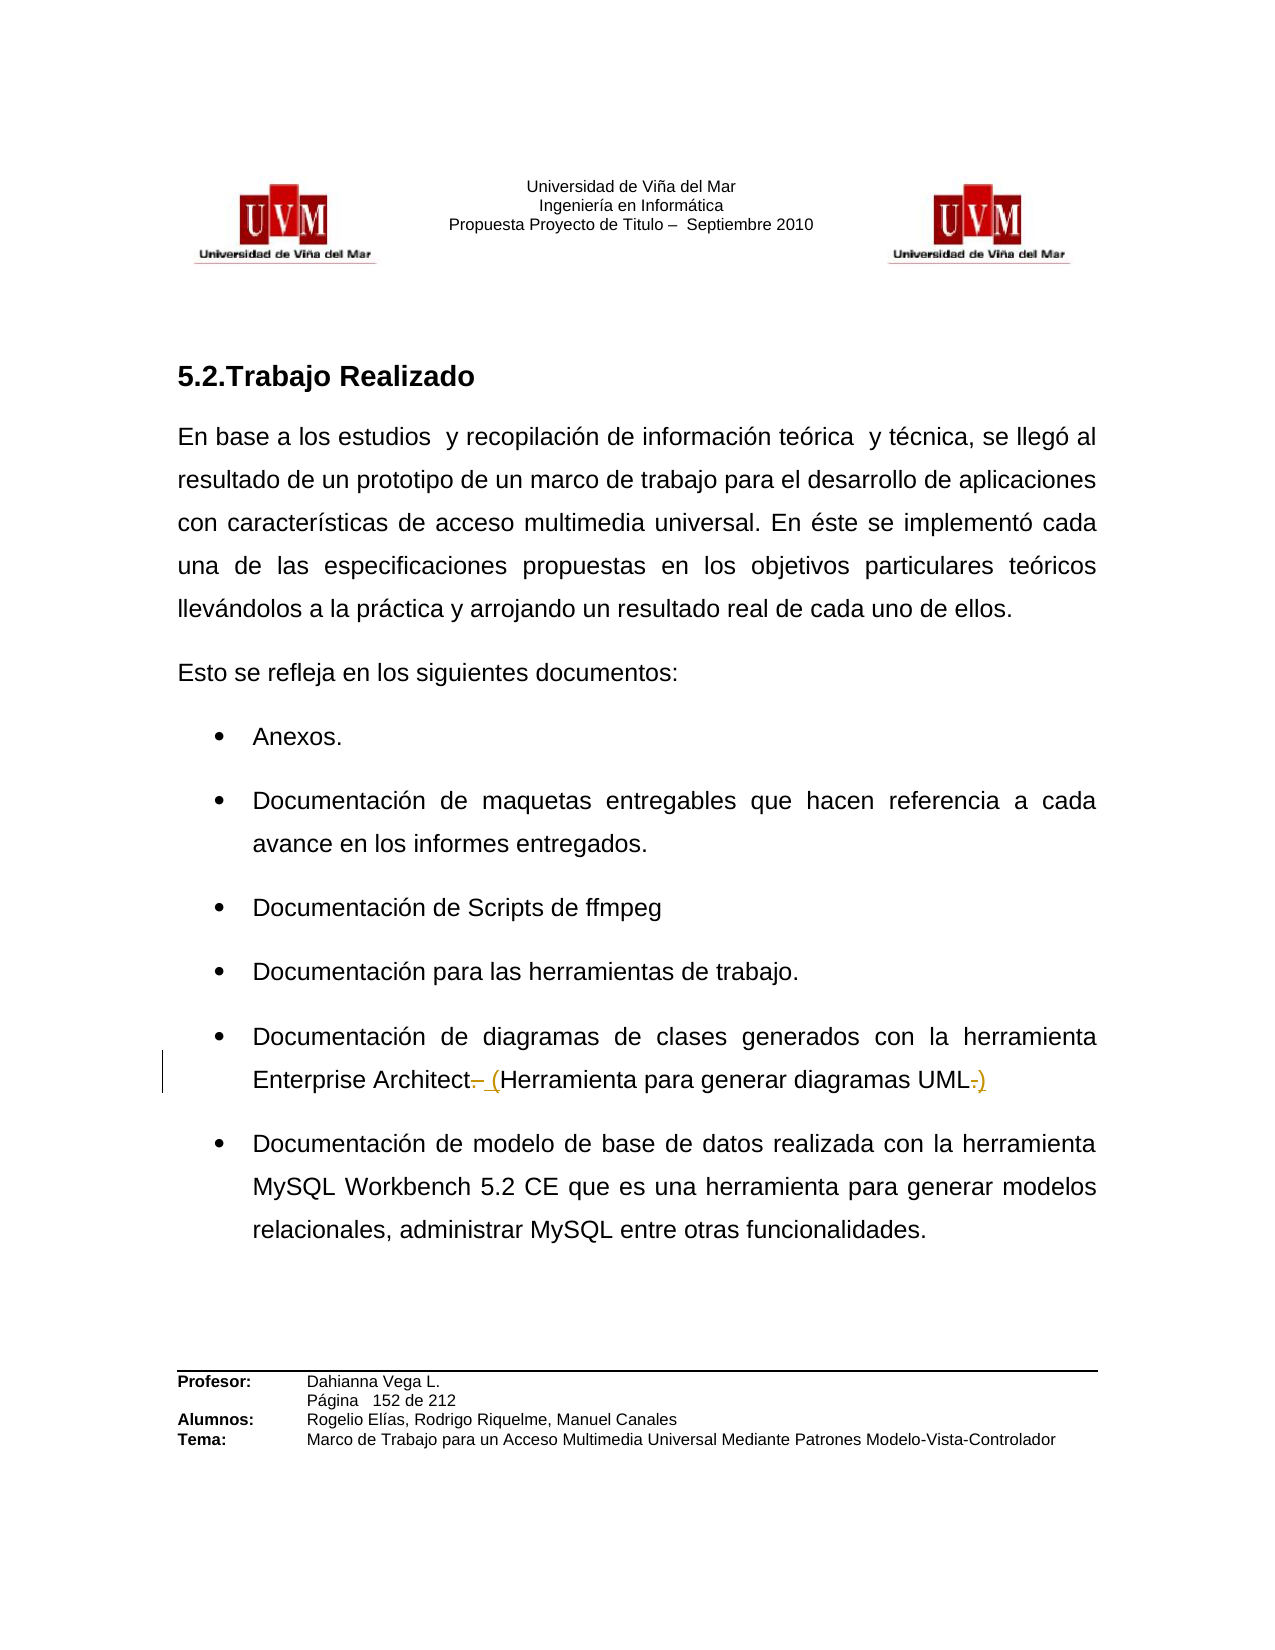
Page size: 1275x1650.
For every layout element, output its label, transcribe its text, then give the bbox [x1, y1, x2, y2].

list Documentación de diagramas de clases generados con la herramienta Enterprise ArchitectHerramienta para generar diagramas UML [215, 1021, 1098, 1093]
picture [177, 176, 390, 267]
list Documentación para las herramientas de trabajo. [215, 957, 1098, 986]
list Documentación de Scripts de ffmpeg [215, 893, 1098, 922]
text Esto se refleja en los siguientes documentos: [177, 658, 1098, 687]
list Documentación de maquetas entregables que hacen referencia a cada avance en los informes entregados. [215, 786, 1098, 858]
list Anexos. [215, 722, 1098, 751]
text En base a los estudios y recopilación de información teórica y técnica, se llegó al resultado de un prototipo de un marco de trabajo para el desarrollo de aplicaciones con características de acceso multimedia universal. En éste se implementó cada una de las especificaciones propuestas en los objetivos particulares teóricos llevándolos a la práctica y arrojando un resultado real de cada uno de ellos. [177, 422, 1098, 623]
picture [871, 176, 1084, 267]
list Documentación de modelo de base de datos realizada con la herramienta MySQL Workbench 5.2 CE que es una herramienta para generar modelos relacionales, administrar MySQL entre otras funcionalidades. [215, 1129, 1098, 1244]
subtitle 5.2.Trabajo Realizado [177, 359, 1098, 392]
